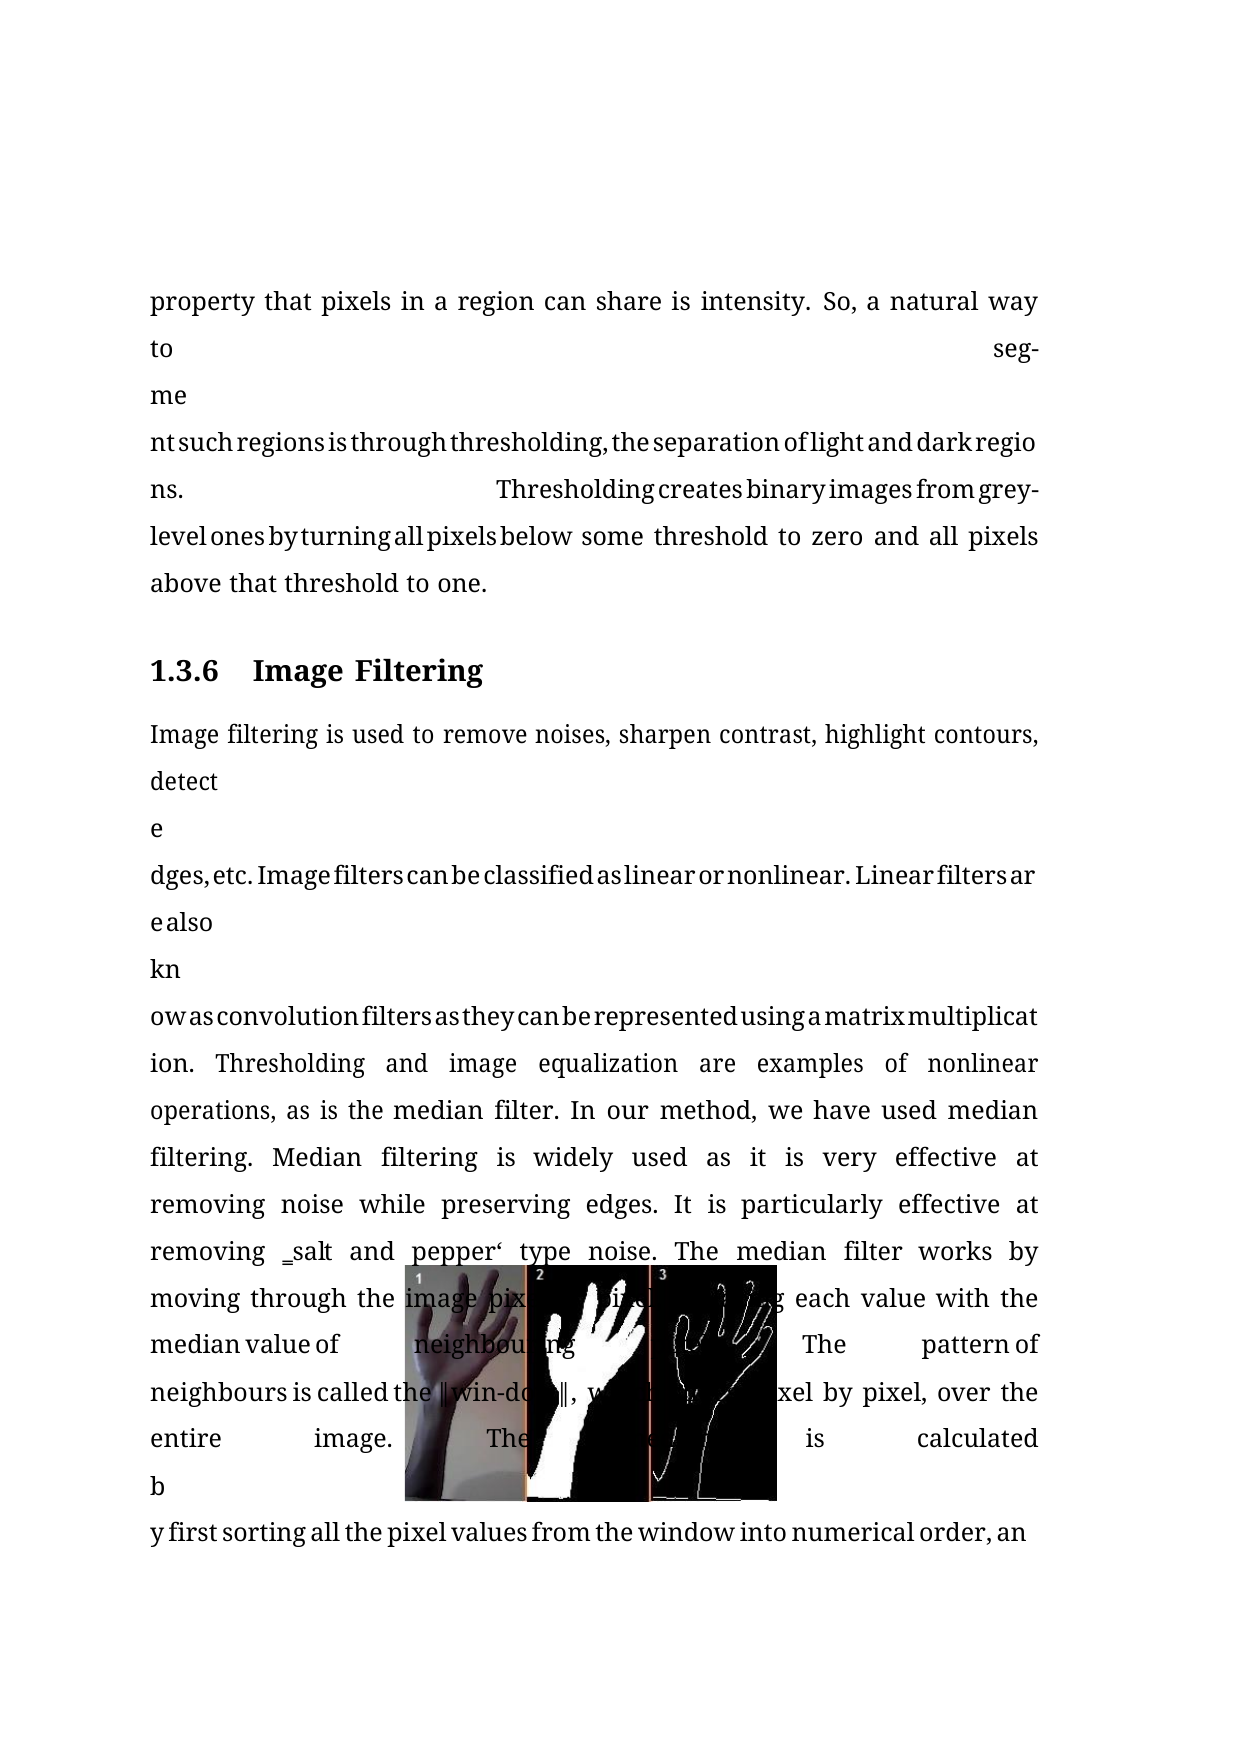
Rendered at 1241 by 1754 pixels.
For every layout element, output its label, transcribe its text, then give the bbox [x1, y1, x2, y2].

text property that pixels in a region can share is intensity. So, a natural way to seg-mentsuchregionsisthroughthresholding,theseparationoflightanddarkregions. Thresholdingcreatesbinaryimagesfromgrey-levelonesbyturningallpixelsbelow some threshold to zero and all pixels above that threshold to one. [150, 284, 1039, 600]
text 1.3.6 Image Filtering [150, 651, 1154, 690]
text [150, 716, 1039, 1549]
